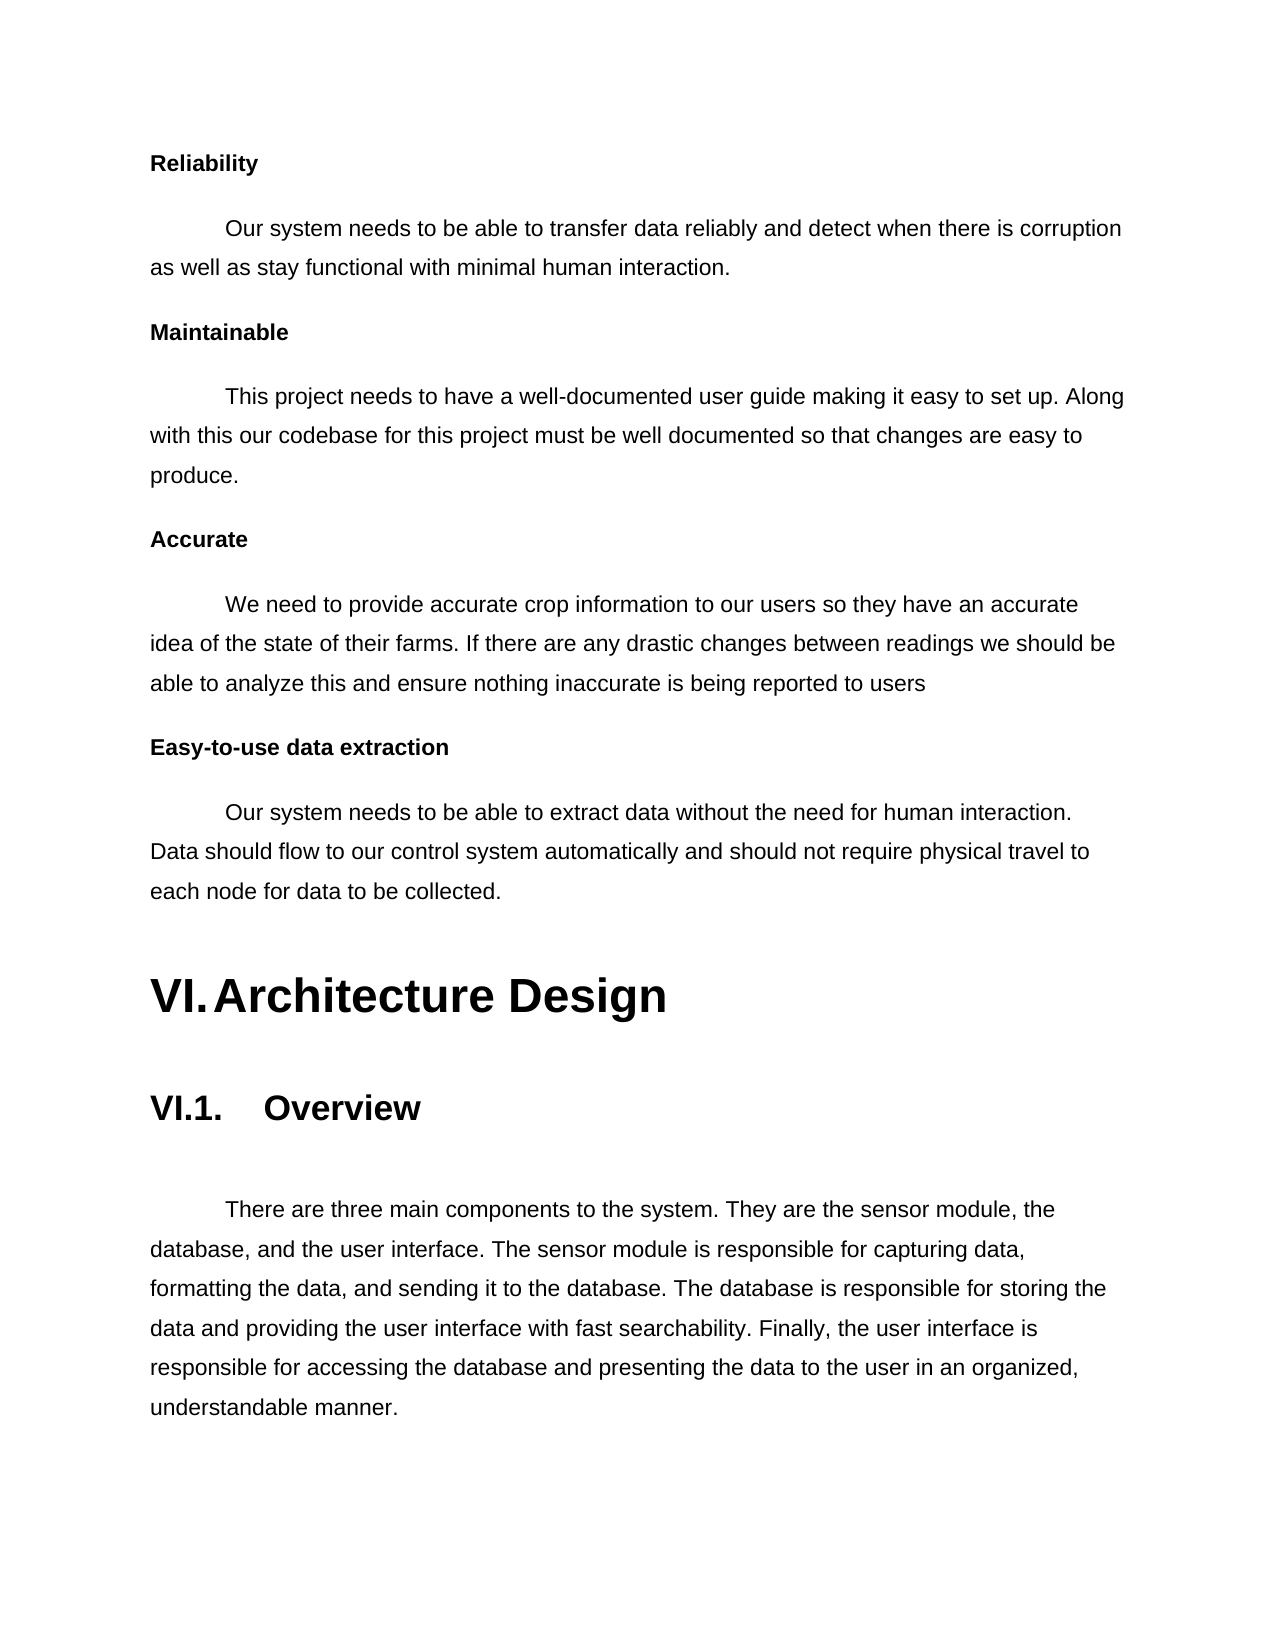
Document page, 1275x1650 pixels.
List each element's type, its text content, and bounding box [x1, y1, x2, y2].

text Reliability [150, 150, 1125, 176]
text VI.1. Overview [150, 1087, 1125, 1128]
text Maintainable [150, 318, 1125, 345]
text Our system needs to be able to transfer data reliably and detect when there is corruption as well as stay functional with minimal human interaction. [150, 214, 1125, 280]
text This project needs to have a well-documented user guide making it easy to set up. Along with this our codebase for this project must be well documented so that changes are easy to produce. [150, 383, 1125, 488]
text There are three main components to the system. They are the sensor module, the database, and the user interface. The sensor module is responsible for capturing data, formatting the data, and sending it to the database. The database is responsible for storing the data and providing the user interface with fast searchability. Finally, the user interface is responsible for accessing the database and presenting the data to the user in an organized, understandable manner. [150, 1196, 1125, 1420]
text We need to provide accurate crop information to our users so they have an accurate idea of the state of their farms. If there are any drastic changes between readings we should be able to analyze this and ensure nothing inaccurate is being reported to users [150, 591, 1125, 696]
text Our system needs to be able to extract data without the need for human interaction. Data should flow to our control system automatically and should not require physical travel to each node for data to be collected. [150, 799, 1125, 904]
text VI. Architecture Design [150, 967, 1125, 1022]
text Accurate [150, 526, 1125, 553]
text Easy-to-use data extraction [150, 734, 1125, 761]
